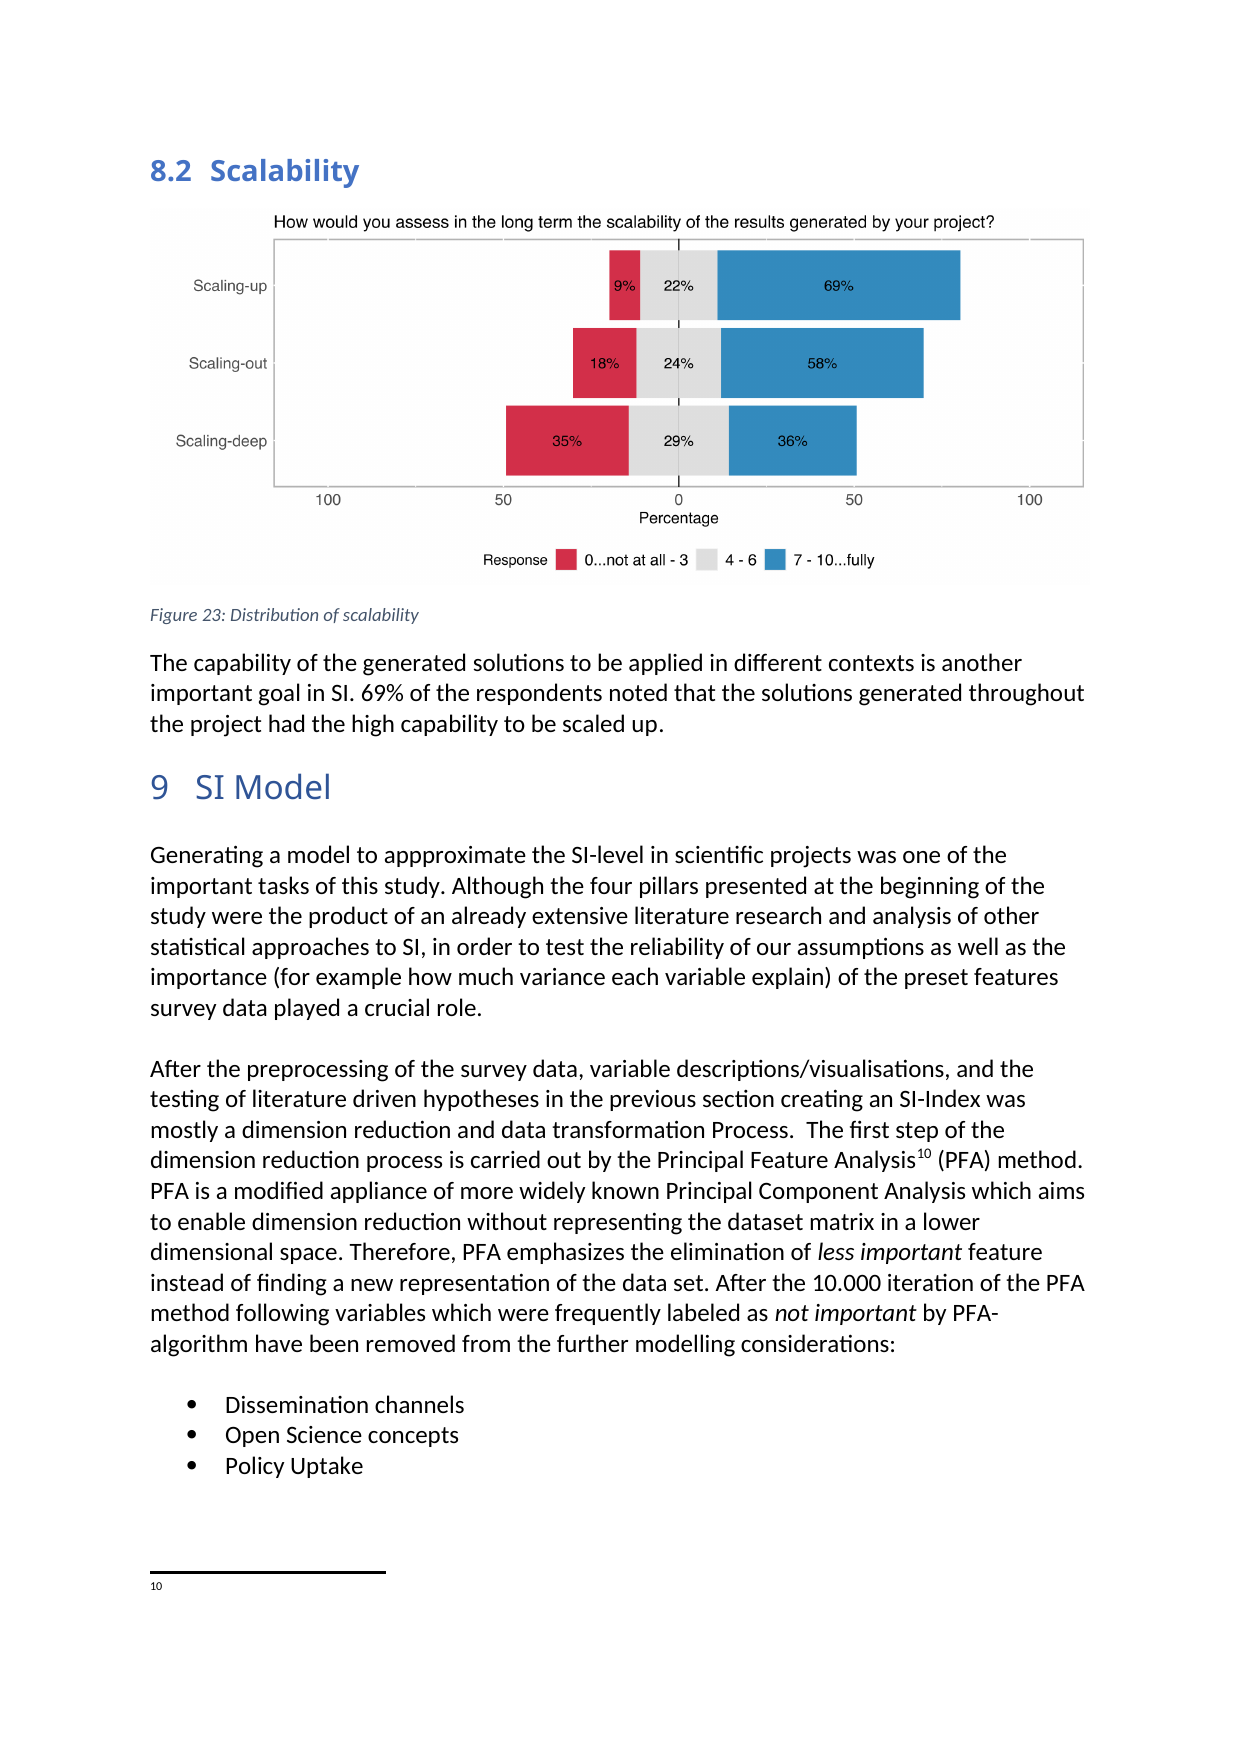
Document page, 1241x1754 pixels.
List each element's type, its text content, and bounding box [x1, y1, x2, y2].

text After the preprocessing of the survey data, variable descriptions/visualisations, and the testing of literature driven hypotheses in the previous section creating an SI-Index was mostly a dimension reduction and data transformation Process. The first step of the dimension reduction process is carried out by the Principal Feature Analysis (PFA) method. PFA is a modified appliance of more widely known Principal Component Analysis which aims to enable dimension reduction without representing the dataset matrix in a lower dimensional space. Therefore, PFA emphasizes the elimination of less important feature instead of finding a new representation of the data set. After the 10.000 iteration of the PFA method following variables which were frequently labeled as not important by PFA-algorithm have been removed from the further modelling considerations: [150, 1053, 1090, 1358]
list Open Science concepts [187, 1419, 1090, 1450]
text Figure 23: Distribution of scalability [150, 603, 1090, 626]
picture [150, 208, 1091, 585]
list Policy Uptake [187, 1450, 1090, 1480]
list Dissemination channels [187, 1389, 1090, 1419]
text The capability of the generated solutions to be applied in different contexts is another important goal in SI. 69% of the respondents noted that the solutions generated throughout the project had the high capability to be scaled up. [150, 647, 1090, 738]
text Generating a model to appproximate the SI-level in scientific projects was one of the important tasks of this study. Although the four pillars presented at the beginning of the study were the product of an already extensive literature research and analysis of other statistical approaches to SI, in order to test the reliability of our assumptions as well as the importance (for example how much variance each variable explain) of the preset features survey data played a crucial role. [150, 839, 1090, 1023]
subtitle Scalability [150, 150, 1090, 190]
subtitle SI Model [150, 763, 1090, 809]
